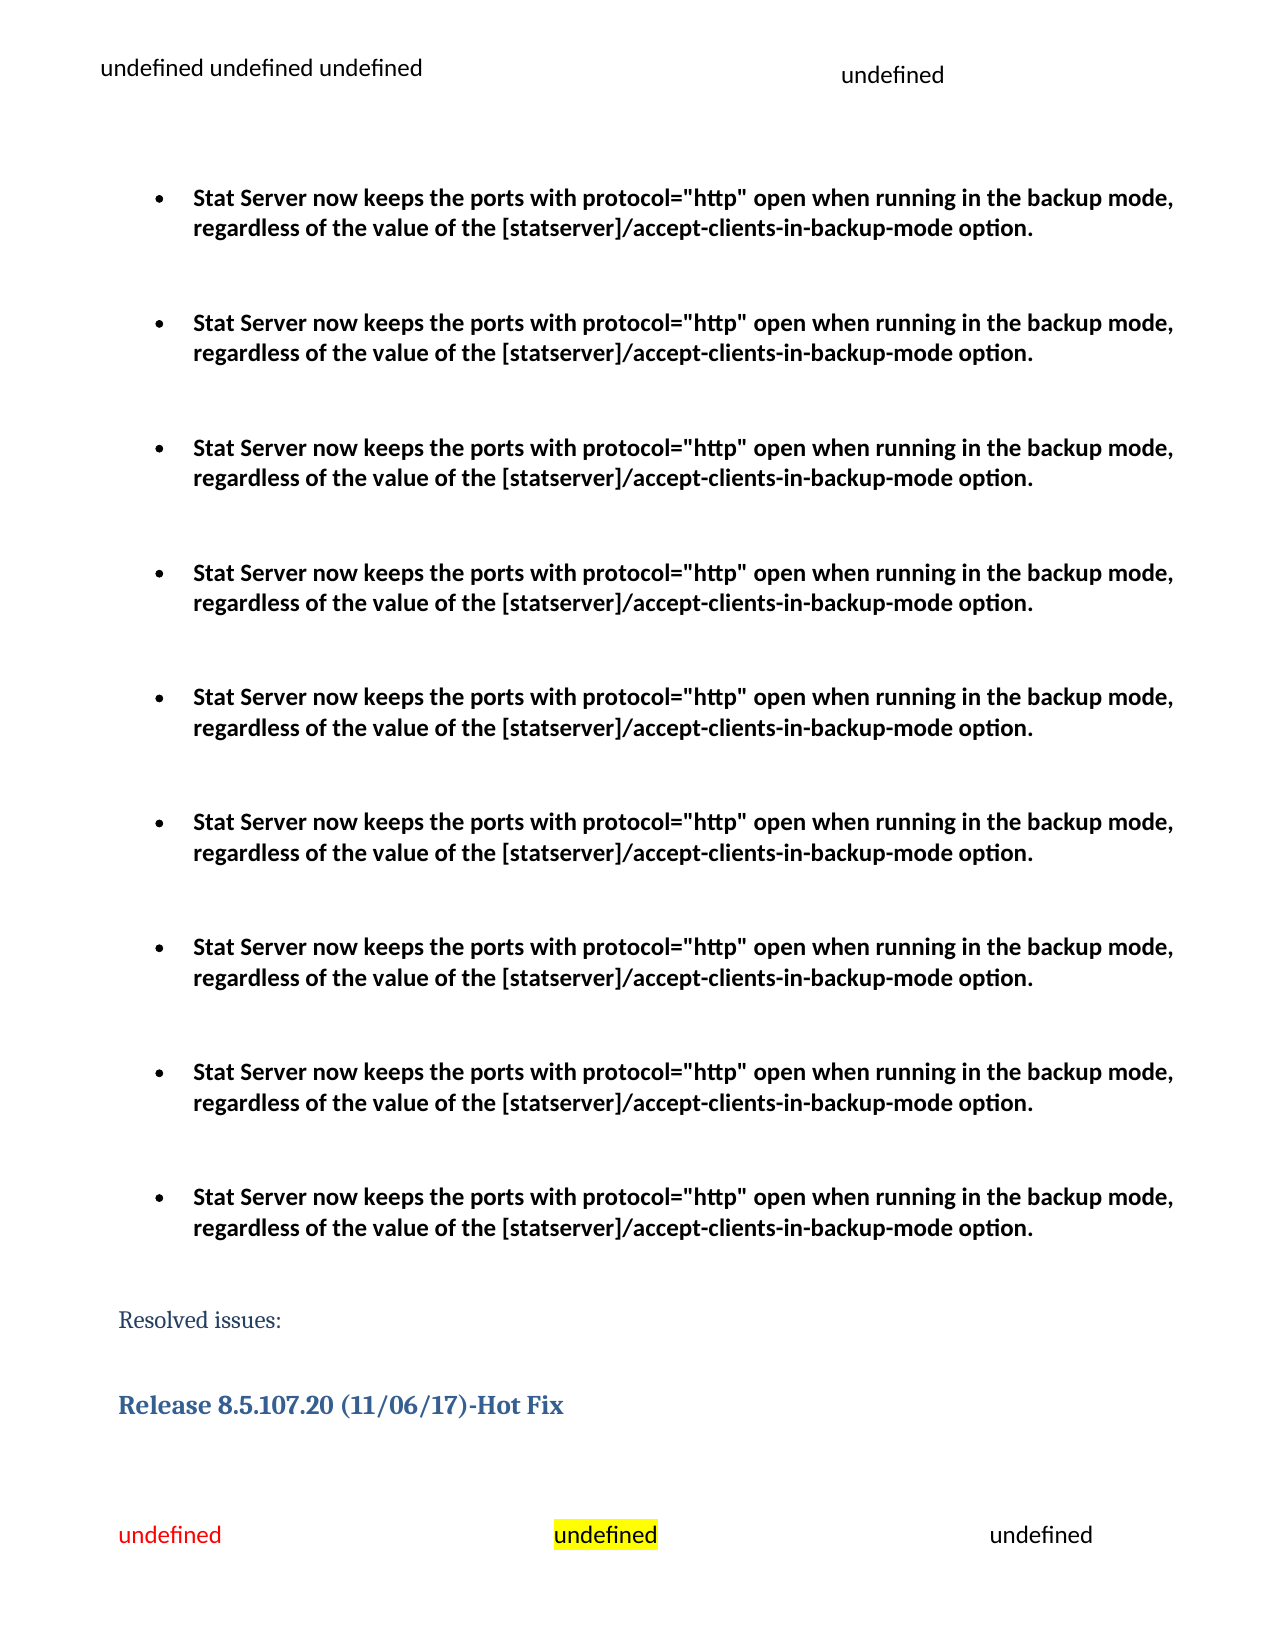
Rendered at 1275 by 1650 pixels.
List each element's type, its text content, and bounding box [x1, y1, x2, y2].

subtitle Release 8.5.107.20 (11/06/17)-Hot Fix [118, 1390, 1226, 1422]
subtitle Resolved issues: [118, 1306, 1226, 1335]
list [156, 182, 1226, 243]
